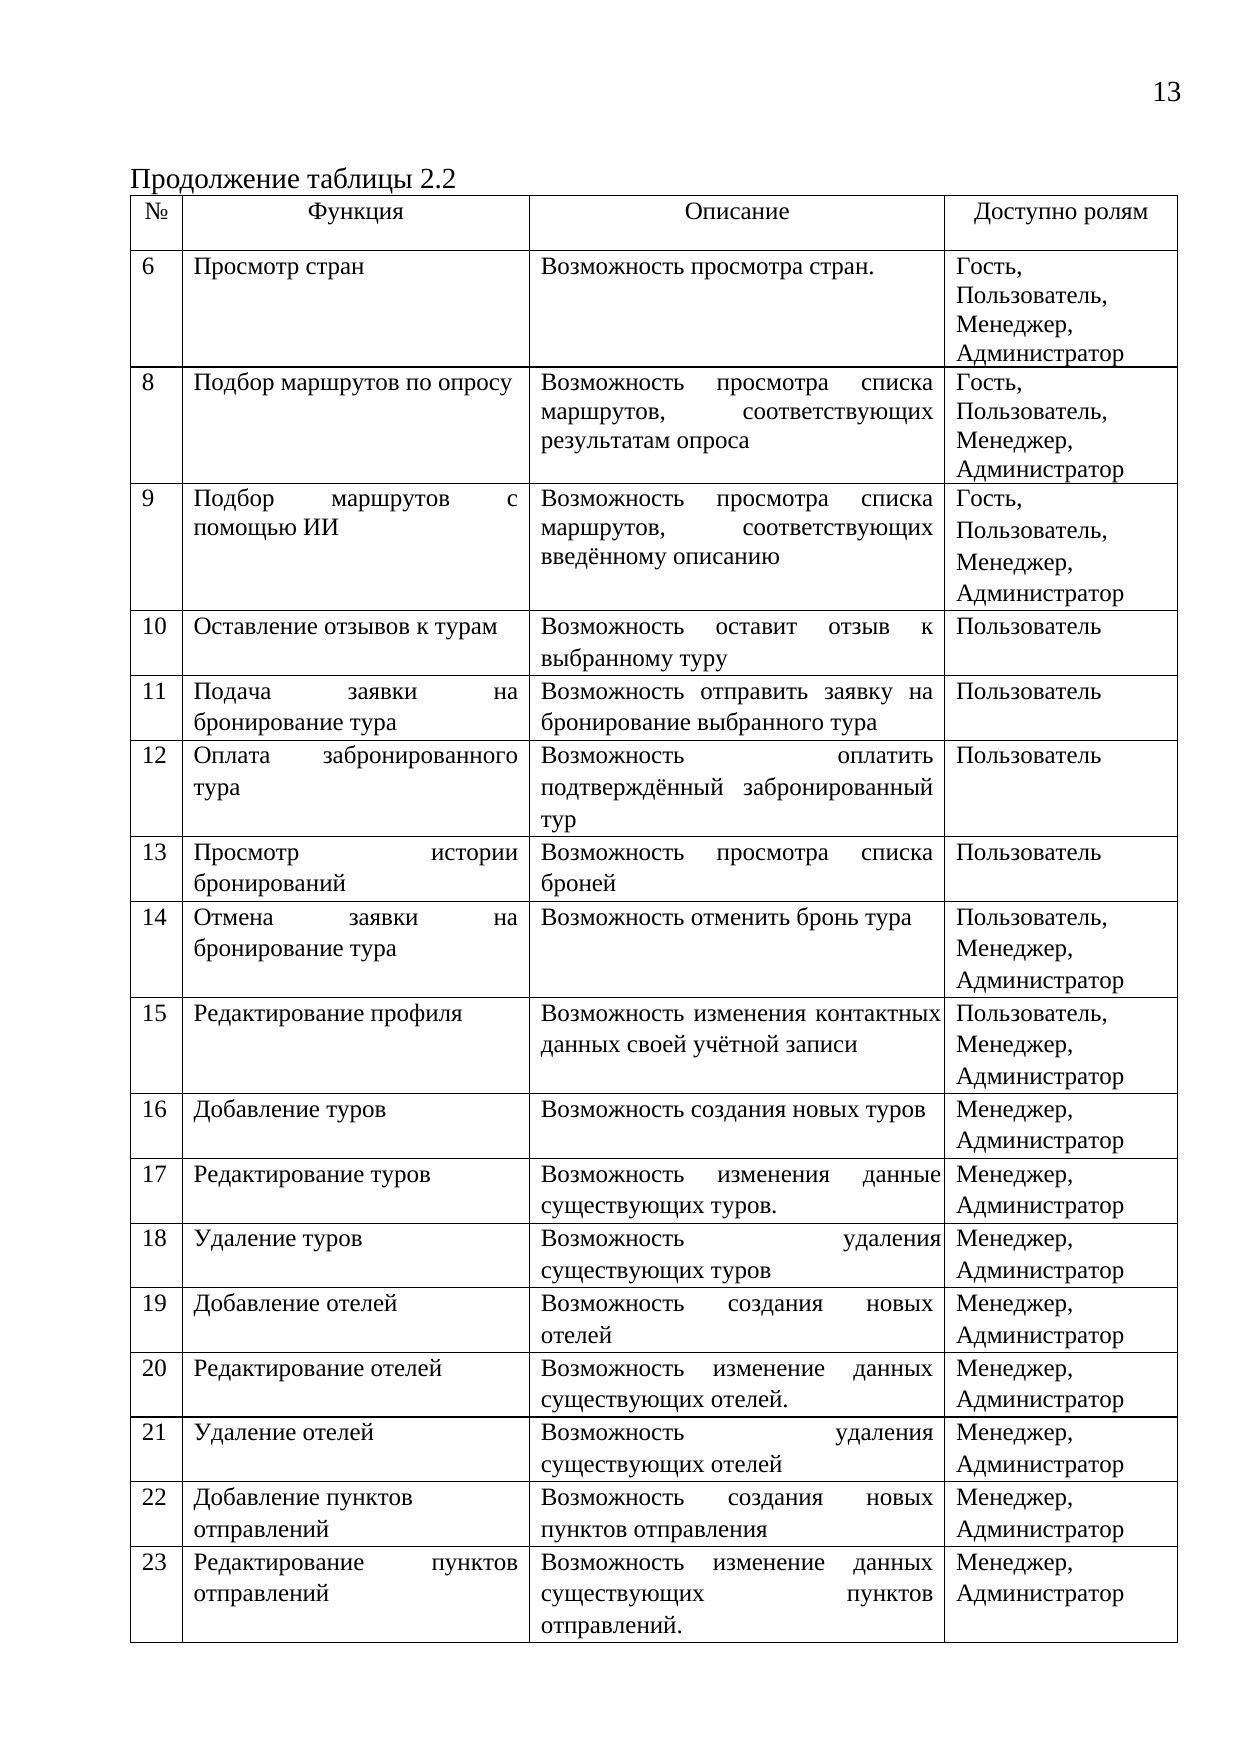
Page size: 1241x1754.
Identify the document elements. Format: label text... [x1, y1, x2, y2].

table_cell 8 [131, 368, 182, 482]
table_cell 20 [131, 1353, 182, 1416]
table_cell Менеджер, Администратор [945, 1353, 1177, 1416]
table_cell Пользователь [945, 676, 1177, 739]
table_cell Удаление отелей [183, 1418, 529, 1481]
table_cell Возможность отменить бронь тура [530, 902, 944, 997]
table_cell Менеджер, Администратор [945, 1482, 1177, 1546]
table_cell Просмотр истории бронирований [183, 837, 529, 901]
table_cell Возможность удаления существующих отелей [530, 1418, 944, 1481]
table_cell Возможность создания новых отелей [530, 1288, 944, 1352]
table_cell Менеджер, Администратор [945, 1288, 1177, 1352]
table_cell Менеджер, Администратор [945, 1159, 1177, 1222]
table_cell 10 [131, 611, 182, 675]
table_cell Возможность отправить заявку на бронирование выбранного тура [530, 676, 944, 739]
table_cell Гость, Пользователь, Менеджер, Администратор [945, 484, 1177, 610]
table_cell Пользователь [945, 837, 1177, 901]
table_cell 16 [131, 1094, 182, 1158]
table_cell Оплата забронированного тура [183, 741, 529, 836]
table_cell 12 [131, 741, 182, 836]
table_cell Подача заявки на бронирование тура [183, 676, 529, 739]
table_cell Менеджер, Администратор [945, 1094, 1177, 1158]
table_cell 22 [131, 1482, 182, 1546]
table_cell 19 [131, 1288, 182, 1352]
table_cell Возможность просмотра списка броней [530, 837, 944, 901]
table_cell Оставление отзывов к турам [183, 611, 529, 675]
table_cell 23 [131, 1547, 182, 1642]
table_cell Возможность изменения контактных данных своей учётной записи [530, 998, 944, 1093]
table_cell Возможность просмотра стран. [530, 251, 944, 366]
table_cell 21 [131, 1418, 182, 1481]
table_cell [945, 1547, 1177, 1642]
table_cell 14 [131, 902, 182, 997]
table_cell Отмена заявки на бронирование тура [183, 902, 529, 997]
text Продолжение таблицы 2.2 [130, 161, 1181, 195]
table_header Доступно ролям [945, 196, 1177, 250]
table_header Функция [183, 196, 529, 250]
table_cell Редактирование профиля [183, 998, 529, 1093]
table_cell Редактирование отелей [183, 1353, 529, 1416]
table_cell Возможность просмотра списка маршрутов, соответствующих введённому описанию [530, 484, 944, 610]
table_cell Возможность оставит отзыв к выбранному туру [530, 611, 944, 675]
table_cell Возможность изменения данные существующих туров. [530, 1159, 944, 1222]
table_cell Возможность создания новых пунктов отправления [530, 1482, 944, 1546]
table_cell Гость, Пользователь, Менеджер, Администратор [945, 368, 1177, 482]
table_cell Добавление отелей [183, 1288, 529, 1352]
table_cell Подбор маршрутов по опросу [183, 368, 529, 482]
table_header Описание [530, 196, 944, 250]
table_cell Возможность оплатить подтверждённый забронированный тур [530, 741, 944, 836]
table_cell Пользователь, Менеджер, Администратор [945, 902, 1177, 997]
table_header № [131, 196, 182, 250]
table_cell Возможность создания новых туров [530, 1094, 944, 1158]
table_cell Менеджер, Администратор [945, 1418, 1177, 1481]
table_cell Гость, Пользователь, Менеджер, Администратор [945, 251, 1177, 366]
table_cell Менеджер, Администратор [945, 1224, 1177, 1287]
table_cell 13 [131, 837, 182, 901]
table_cell Пользователь [945, 741, 1177, 836]
table_cell Пользователь [945, 611, 1177, 675]
table_cell Редактирование туров [183, 1159, 529, 1222]
table_cell Просмотр стран [183, 251, 529, 366]
table_cell 18 [131, 1224, 182, 1287]
table_cell 17 [131, 1159, 182, 1222]
table_cell Возможность просмотра списка маршрутов, соответствующих результатам опроса [530, 368, 944, 482]
table_cell 11 [131, 676, 182, 739]
table_cell Возможность изменение данных существующих отелей. [530, 1353, 944, 1416]
table_cell Возможность изменение данных существующих пунктов отправлений. [530, 1547, 944, 1642]
table_cell 15 [131, 998, 182, 1093]
table_cell Удаление туров [183, 1224, 529, 1287]
table_cell Подбор маршрутов с помощью ИИ [183, 484, 529, 610]
table_cell 6 [131, 251, 182, 366]
table_cell Добавление туров [183, 1094, 529, 1158]
table_cell 9 [131, 484, 182, 610]
table_cell Возможность удаления существующих туров [530, 1224, 944, 1287]
table_cell Редактирование пунктов отправлений [183, 1547, 529, 1642]
table_cell Пользователь, Менеджер, Администратор [945, 998, 1177, 1093]
table_cell Добавление пунктов отправлений [183, 1482, 529, 1546]
